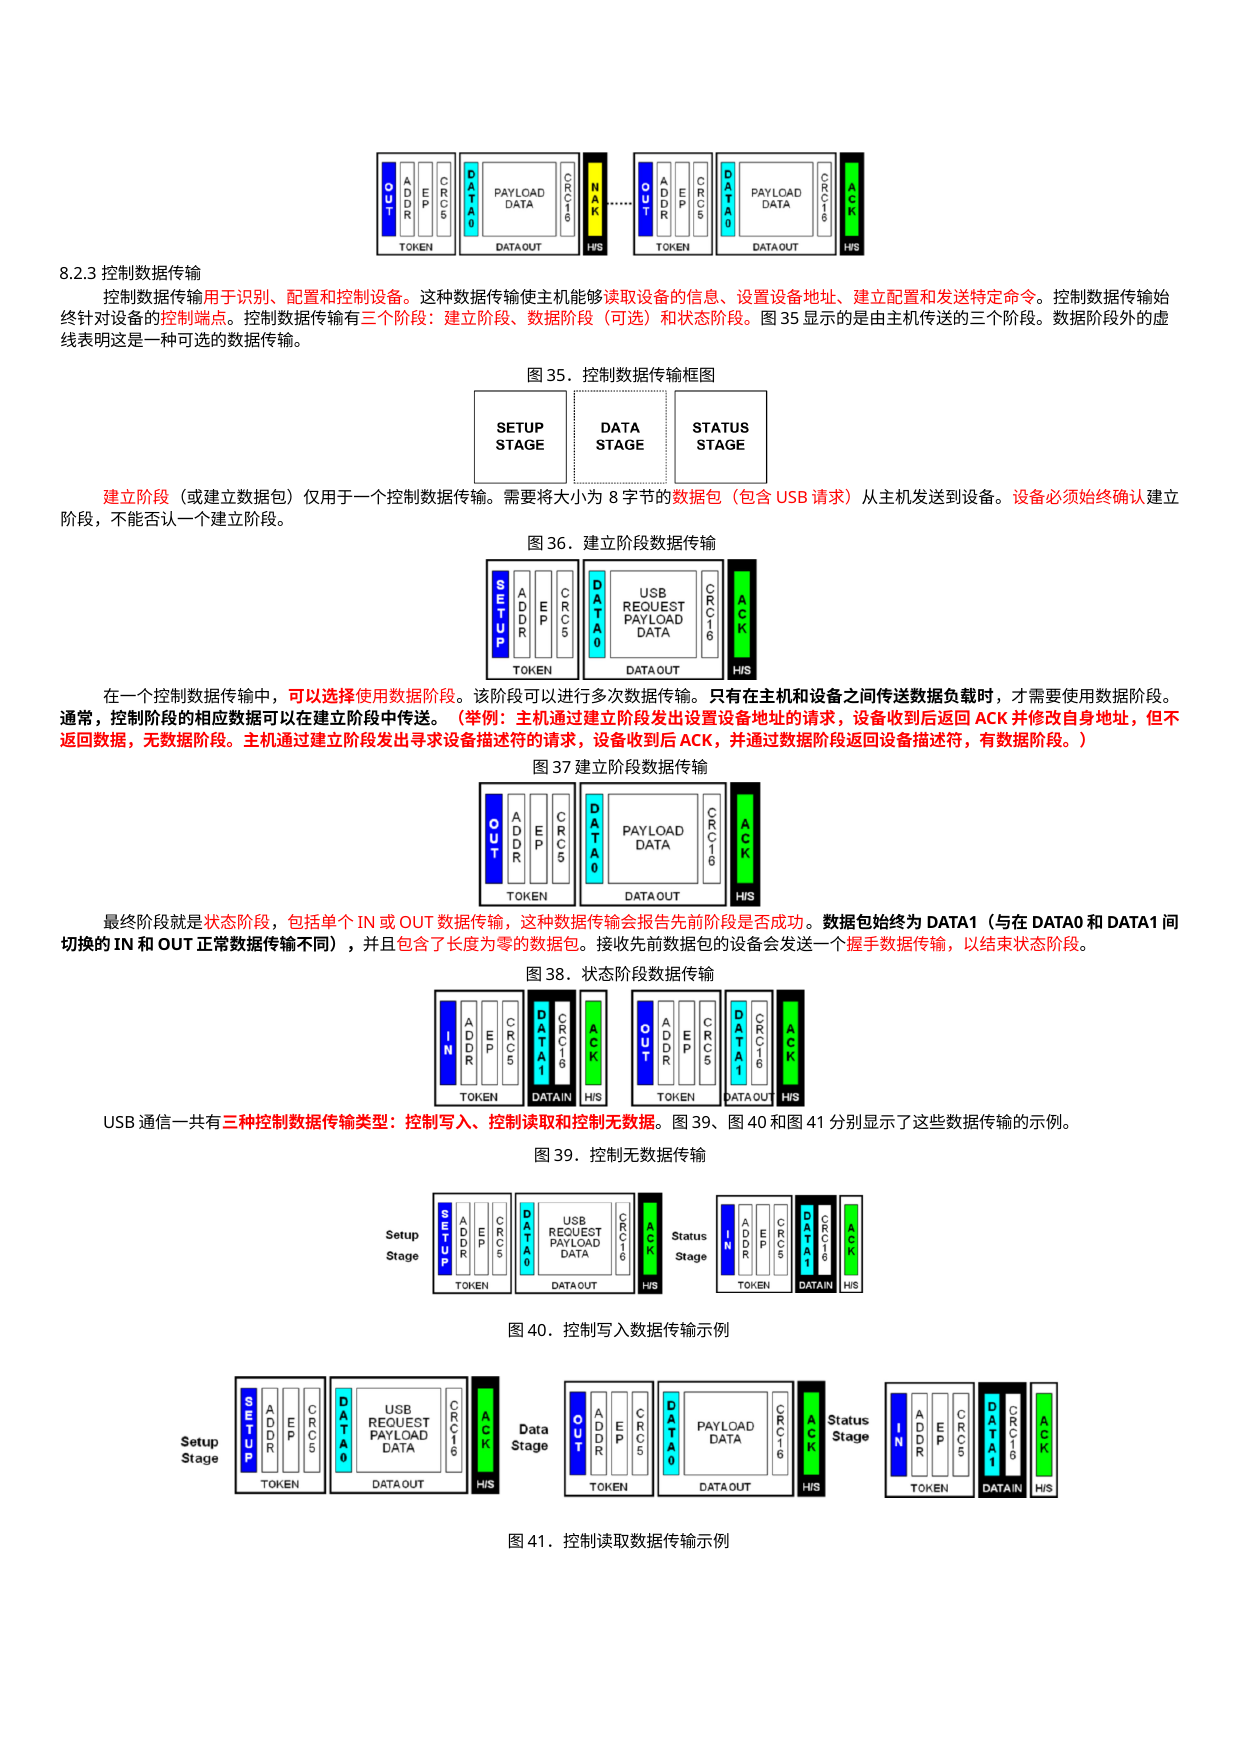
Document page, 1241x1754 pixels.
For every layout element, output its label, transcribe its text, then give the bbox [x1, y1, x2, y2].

picture [484, 556, 759, 683]
picture [373, 1187, 867, 1296]
text 最终阶段就是状态阶段，包括单个IN或OUT数据传输，这种数据传输会报告先前阶段是否成功。数据包始终为DATA1（与在DATA0和DATA1间切换的IN和OUT正常数据传输不同），并且包含了长度为零的数据包。接收先前数据包的设备会发送一个握手数据传输，以结束状态阶段。 [61, 911, 1180, 955]
text 建立阶段（或建立数据包）仅用于一个控制数据传输。需要将大小为8字节的数据包（包含USB请求）从主机发送到设备。设备必须始终确认建立阶段，不能否认一个建立阶段。 [60, 486, 1180, 530]
text 图38．状态阶段数据传输 [61, 961, 1179, 986]
text 图40．控制写入数据传输示例 [61, 1317, 1176, 1341]
text 图41．控制读取数据传输示例 [61, 1528, 1176, 1553]
text 控制数据传输用于识别、配置和控制设备。这种数据传输使主机能够读取设备的信息、设置设备地址、建立配置和发送特定命令。控制数据传输始终针对设备的控制端点。控制数据传输有三个阶段：建立阶段、数据阶段（可选）和状态阶段。图35显示的是由主机传送的三个阶段。数据阶段外的虚线表明这是一种可选的数据传输。 [60, 286, 1182, 351]
text 图39．控制无数据传输 [61, 1142, 1179, 1166]
picture [375, 150, 866, 259]
picture [176, 1371, 1061, 1499]
picture [432, 987, 807, 1109]
text 图36．建立阶段数据传输 [133, 530, 1109, 554]
text 8.2.3 控制数据传输 [59, 260, 1180, 284]
text USB通信一共有三种控制数据传输类型：控制写入、控制读取和控制无数据。图39、图40和图41分别显示了这些数据传输的示例。 [61, 1111, 1180, 1133]
picture [476, 780, 763, 909]
picture [473, 388, 769, 484]
text 图35．控制数据传输框图 [133, 362, 1108, 386]
text 图37建立阶段数据传输 [61, 754, 1179, 779]
text 在一个控制数据传输中，可以选择使用数据阶段。该阶段可以进行多次数据传输。只有在主机和设备之间传送数据负载时，才需要使用数据阶段。通常，控制阶段的相应数据可以在建立阶段中传送。（举例：主机通过建立阶段发出设置设备地址的请求，设备收到后返回ACK并修改自身地址，但不返回数据，无数据阶段。主机通过建立阶段发出寻求设备描述符的请求，设备收到后ACK，并通过数据阶段返回设备描述符，有数据阶段。） [59, 684, 1180, 751]
